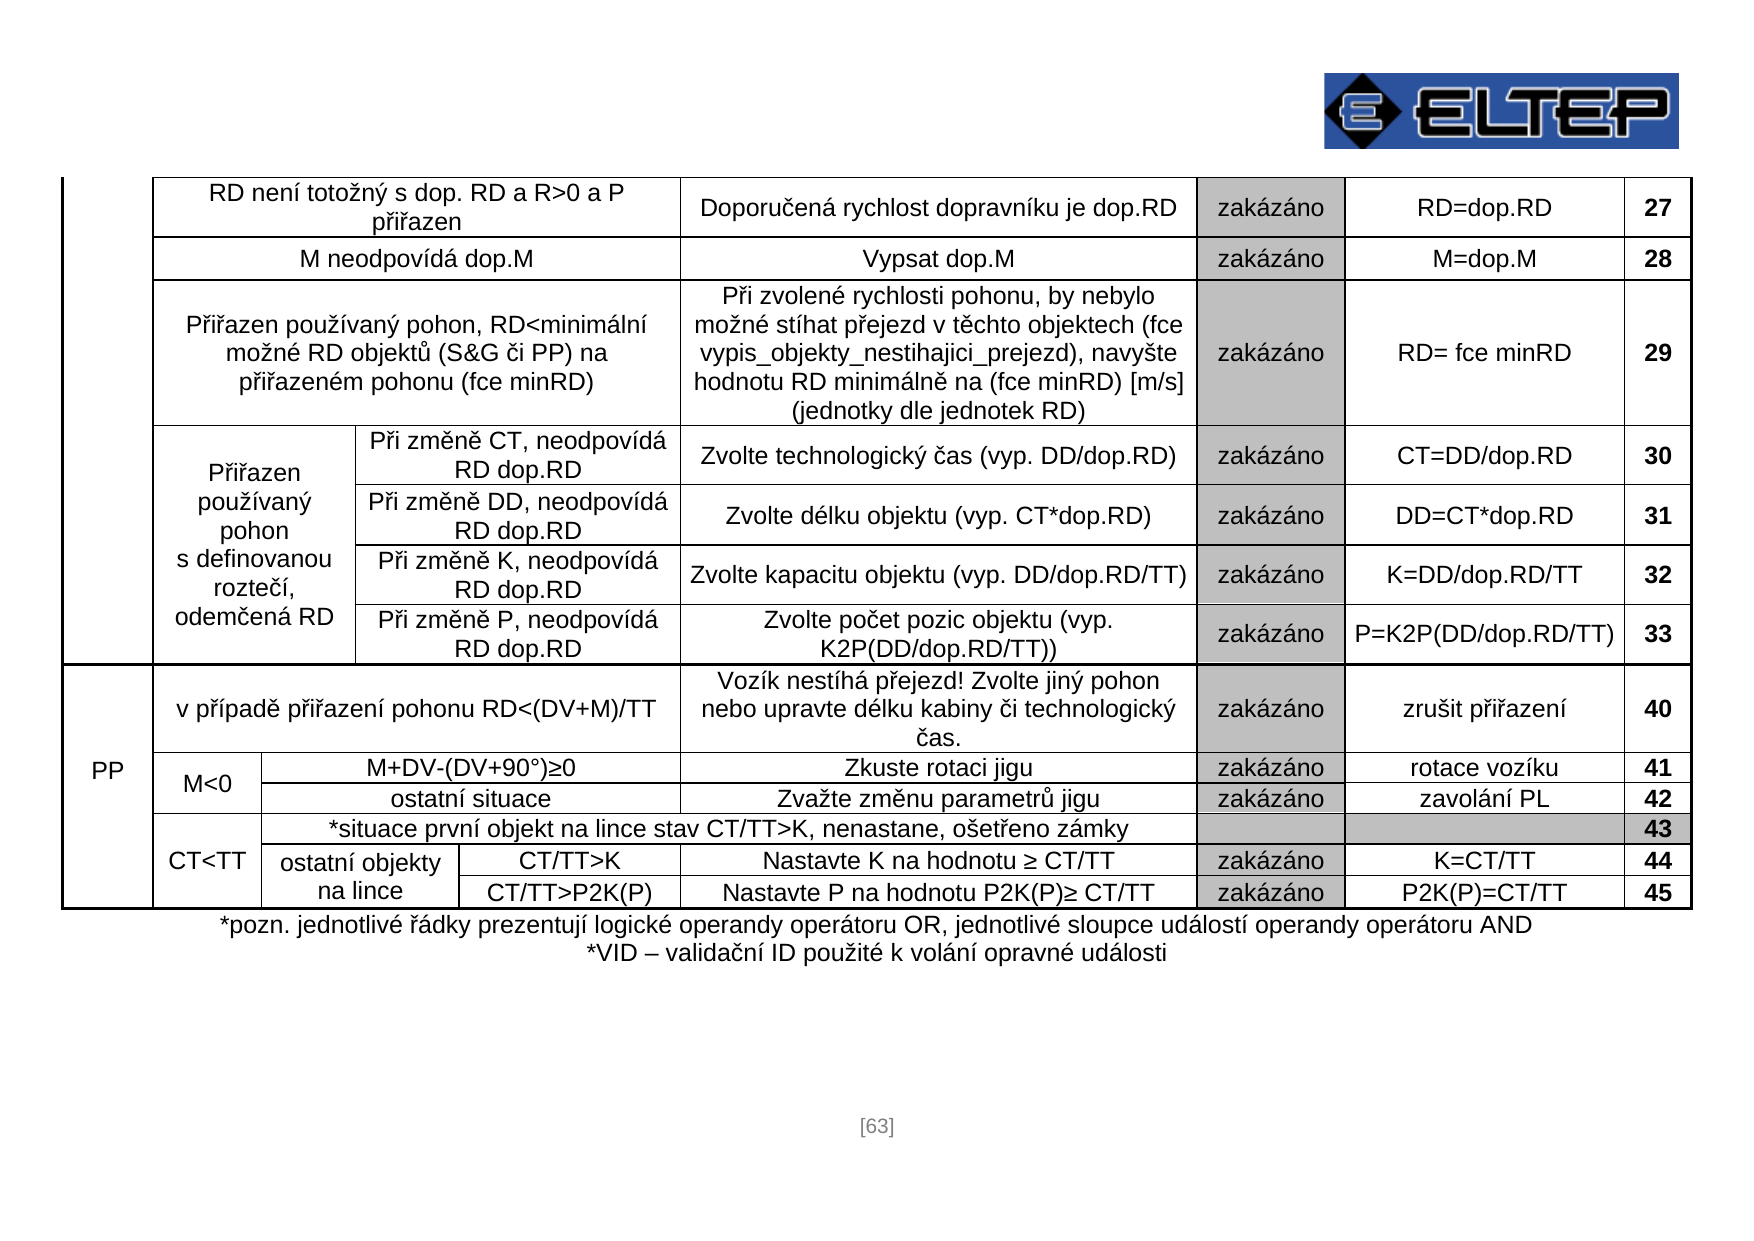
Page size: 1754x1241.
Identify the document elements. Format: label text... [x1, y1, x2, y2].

table_cell zakázáno [1198, 784, 1344, 812]
table_cell DD=CT*dop.RD [1346, 485, 1624, 544]
table_cell CT/TT>P2K(P) [460, 876, 680, 907]
table_cell Zvolte počet pozic objektu (vyp. K2P(DD/dop.RD/TT)) [681, 605, 1196, 662]
table_cell zakázáno [1198, 845, 1344, 875]
table_cell Zvolte délku objektu (vyp. CT*dop.RD) [681, 485, 1196, 544]
table_cell PP [64, 666, 152, 875]
table_cell 40 [1625, 666, 1690, 752]
table_cell 42 [1625, 783, 1690, 812]
table_cell Při změně P, neodpovídá RD dop.RD [356, 605, 680, 662]
table_cell Při změně K, neodpovídá RD dop.RD [356, 546, 680, 603]
table_cell Zvolte kapacitu objektu (vyp. DD/dop.RD/TT) [681, 546, 1196, 603]
table_cell 41 [1625, 753, 1690, 782]
text *pozn. jednotlivé řádky prezentují logické operandy operátoru OR, jednotlivé sloupce událostí operandy operátoru AND [75, 910, 1679, 938]
table_cell v případě přiřazení pohonu RD<(DV+M)/TT [154, 666, 680, 752]
table_cell zakázáno [1198, 753, 1344, 782]
table_cell zakázáno [1198, 876, 1344, 907]
table_cell rotace vozíku [1346, 753, 1624, 782]
table_cell Zvolte technologický čas (vyp. DD/dop.RD) [681, 426, 1196, 484]
table_cell M+DV-(DV+90°)≥0 [262, 753, 680, 782]
table_cell K=DD/dop.RD/TT [1346, 546, 1624, 603]
table_cell M neodpovídá dop.M [154, 238, 680, 279]
table_cell Nastavte K na hodnotu ≥ CT/TT [681, 845, 1196, 875]
table_cell RD= fce minRD [1346, 281, 1624, 425]
table_cell [1346, 814, 1624, 843]
text *VID – validační ID použité k volání opravné události [75, 938, 1679, 967]
table_cell Při změně CT, neodpovídá RD dop.RD [356, 426, 680, 484]
table_cell CT/TT>K [460, 845, 680, 875]
table_cell [1198, 814, 1344, 843]
table_cell Zkuste rotaci jigu [681, 753, 1196, 782]
table_cell 43 [1625, 814, 1690, 843]
table_cell Vozík nestíhá přejezd! Zvolte jiný pohon nebo upravte délku kabiny či technologický čas. [681, 666, 1196, 752]
table_cell 27 [1625, 178, 1690, 236]
table_cell P=K2P(DD/dop.RD/TT) [1346, 605, 1624, 662]
table_cell *situace první objekt na lince stav CT/TT>K, nenastane, ošetřeno zámky [262, 814, 1196, 843]
table_cell zavolání PL [1346, 783, 1624, 812]
table_cell 28 [1625, 238, 1690, 279]
table_cell RD není totožný s dop. RD a R>0 a P přiřazen [154, 178, 680, 236]
table_cell ostatní objekty na lince [262, 845, 458, 907]
table_cell 30 [1625, 426, 1690, 484]
table_cell Nastavte P na hodnotu P2K(P)≥ CT/TT [681, 876, 1196, 907]
table_cell zakázáno [1198, 238, 1344, 279]
table_cell K=CT/TT [1346, 845, 1624, 875]
table_cell CT<TT [154, 814, 261, 907]
table_cell 45 [1625, 876, 1690, 907]
table_cell Při změně DD, neodpovídá RD dop.RD [356, 485, 680, 544]
table_cell zakázáno [1198, 178, 1344, 236]
table_cell M=dop.M [1346, 238, 1624, 279]
table_cell zakázáno [1198, 281, 1344, 425]
table_cell ostatní situace [262, 784, 680, 812]
table_cell 44 [1625, 845, 1690, 875]
table_cell 32 [1625, 546, 1690, 603]
table_cell zakázáno [1198, 426, 1344, 484]
table_cell Přiřazen používaný pohon s definovanou roztečí, odemčená RD [154, 426, 355, 662]
table_cell zakázáno [1198, 666, 1344, 752]
table_cell 31 [1625, 485, 1690, 544]
table_cell zakázáno [1198, 485, 1344, 544]
table_cell zrušit přiřazení [1346, 666, 1624, 752]
table_cell [64, 875, 152, 907]
table_cell CT=DD/dop.RD [1346, 426, 1624, 484]
table_cell zakázáno [1198, 546, 1344, 603]
table_cell Doporučená rychlost dopravníku je dop.RD [681, 178, 1196, 236]
picture [1324, 73, 1679, 149]
table_cell 33 [1625, 605, 1690, 662]
table_cell RD=dop.RD [1346, 178, 1624, 236]
table_cell Při zvolené rychlosti pohonu, by nebylo možné stíhat přejezd v těchto objektech (fce vypis_objekty_nestihajici_prejezd), navyšte hodnotu RD minimálně na (fce minRD) [m/s] (jednotky dle jednotek RD) [681, 281, 1196, 425]
table_cell P2K(P)=CT/TT [1346, 876, 1624, 907]
table_cell Přiřazen používaný pohon, RD<minimální možné RD objektů (S&G či PP) na přiřazeném pohonu (fce minRD) [154, 281, 680, 425]
table_cell zakázáno [1198, 605, 1344, 662]
table_cell M<0 [154, 753, 261, 812]
table_cell Vypsat dop.M [681, 238, 1196, 279]
table_cell 29 [1625, 281, 1690, 425]
table_cell Zvažte změnu parametrů jigu [681, 784, 1196, 812]
